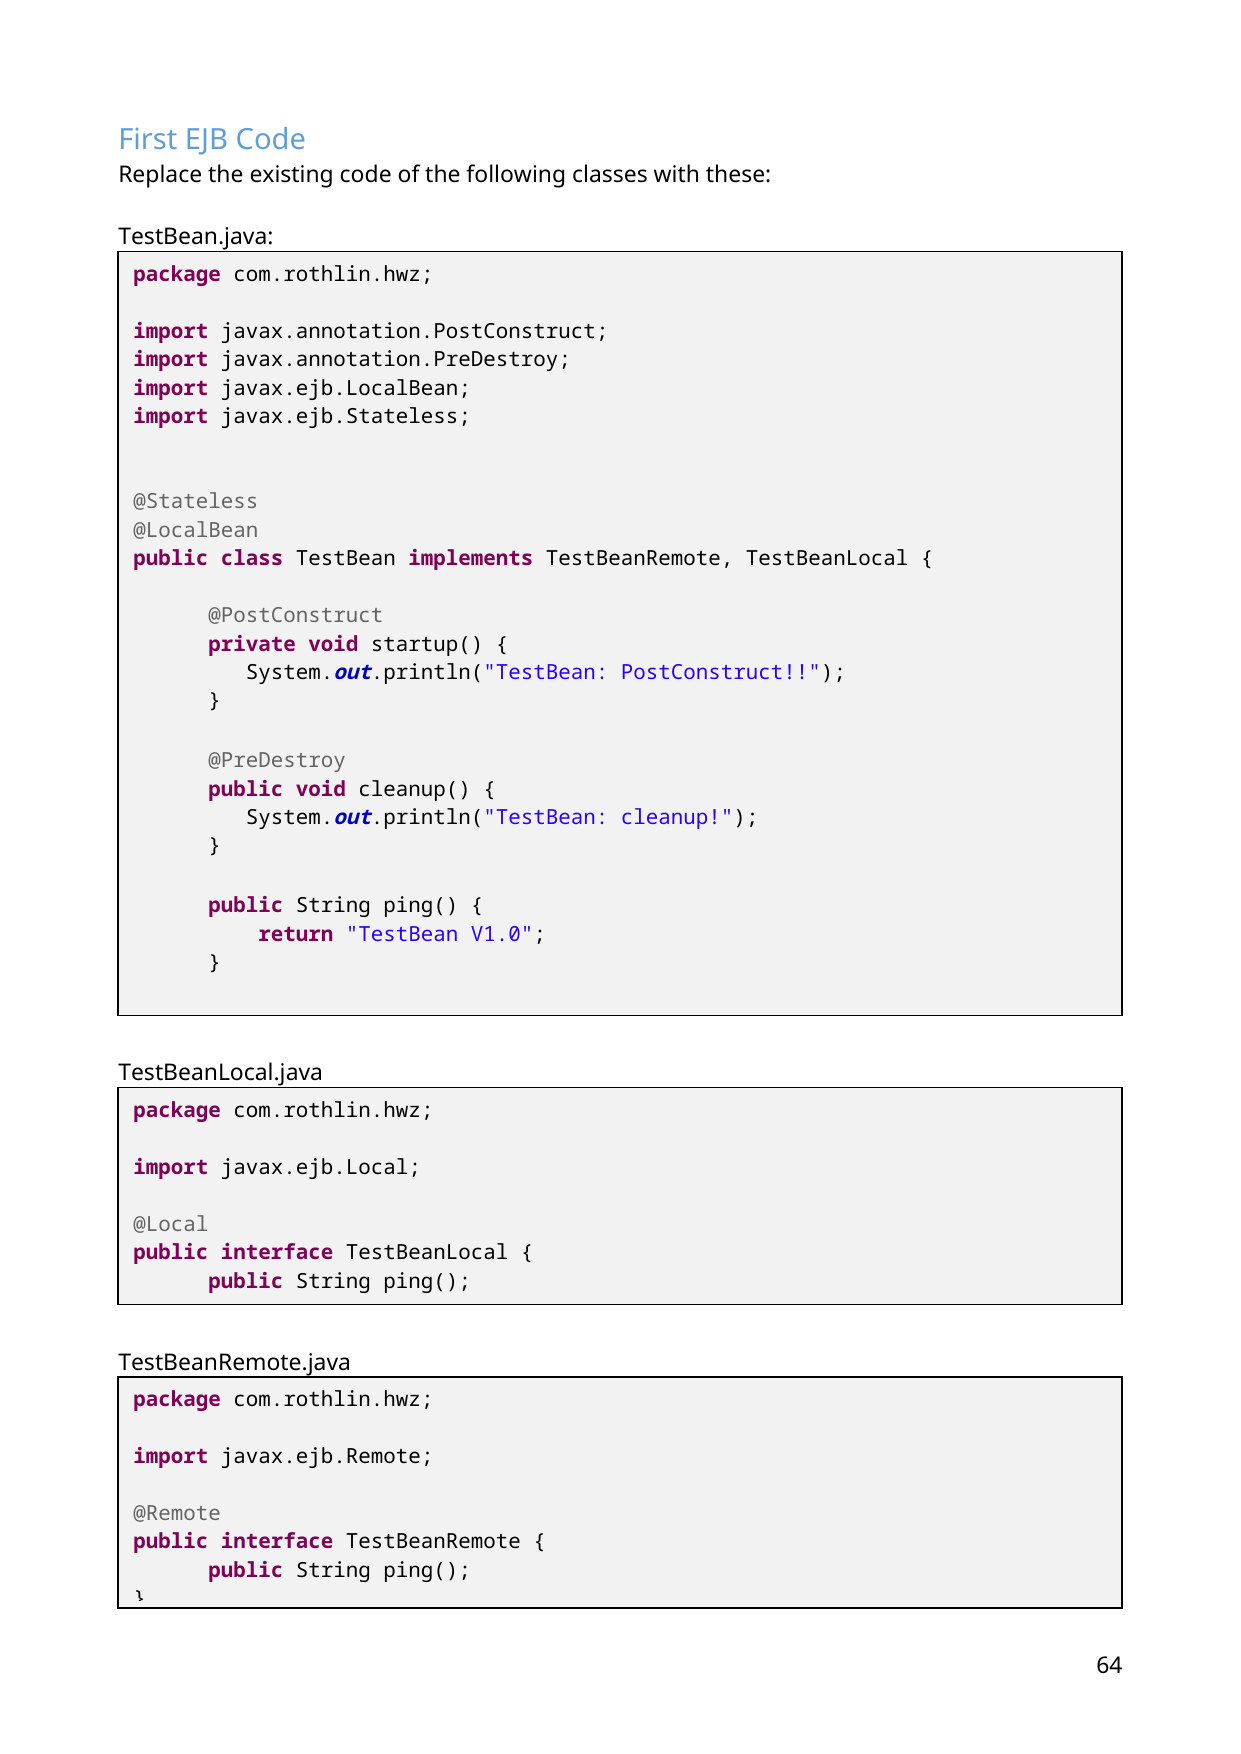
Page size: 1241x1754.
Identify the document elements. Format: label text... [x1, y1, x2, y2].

text First EJB Code [118, 118, 1122, 158]
text TestBeanRemote.java [118, 1346, 1122, 1376]
text Replace the existing code of the following classes with these: [118, 158, 1122, 189]
text TestBean.java: [118, 220, 1122, 251]
text TestBeanLocal.java [118, 1056, 1122, 1087]
